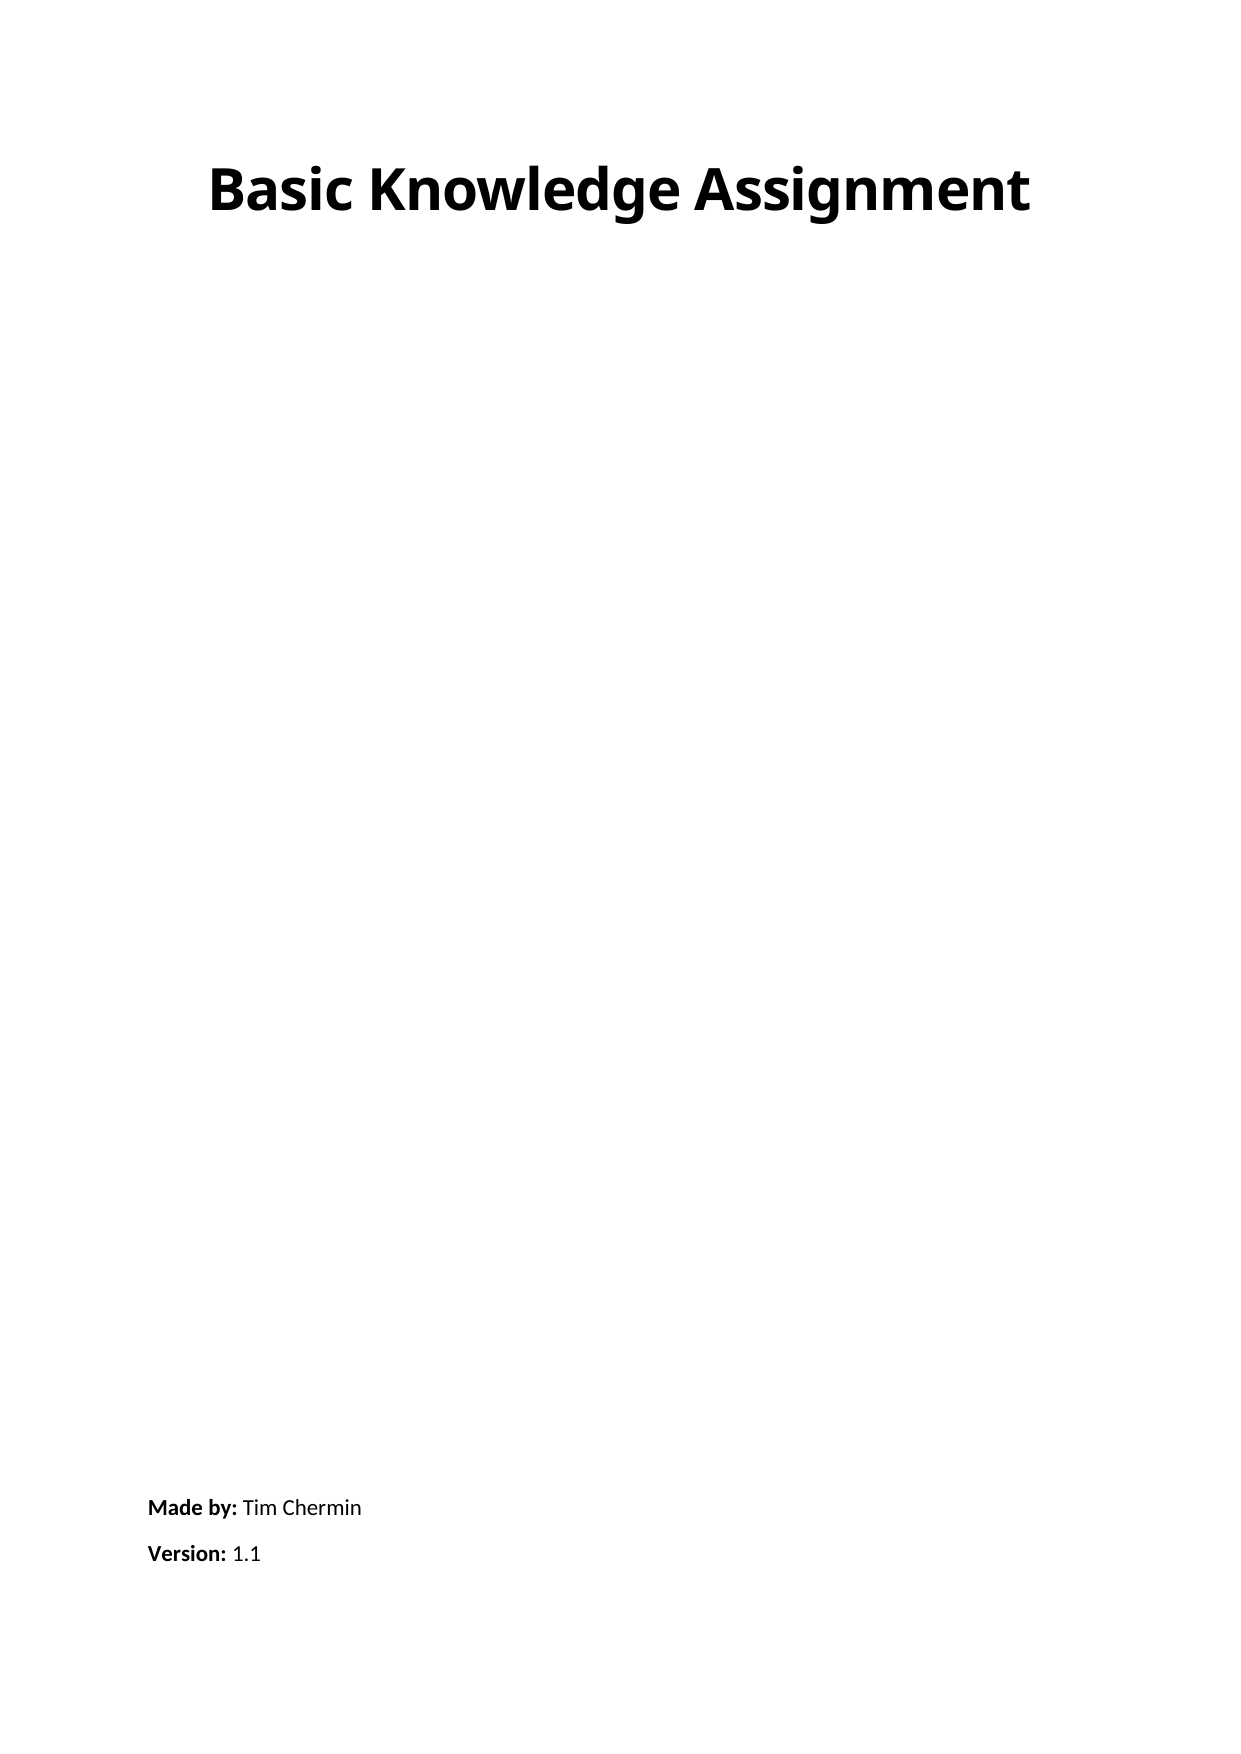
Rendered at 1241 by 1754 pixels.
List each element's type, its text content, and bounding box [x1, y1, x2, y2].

text Made by: Tim Chermin [148, 1493, 1093, 1521]
title Basic Knowledge Assignment [148, 148, 1093, 227]
text Version: 1.1 [148, 1539, 1093, 1568]
